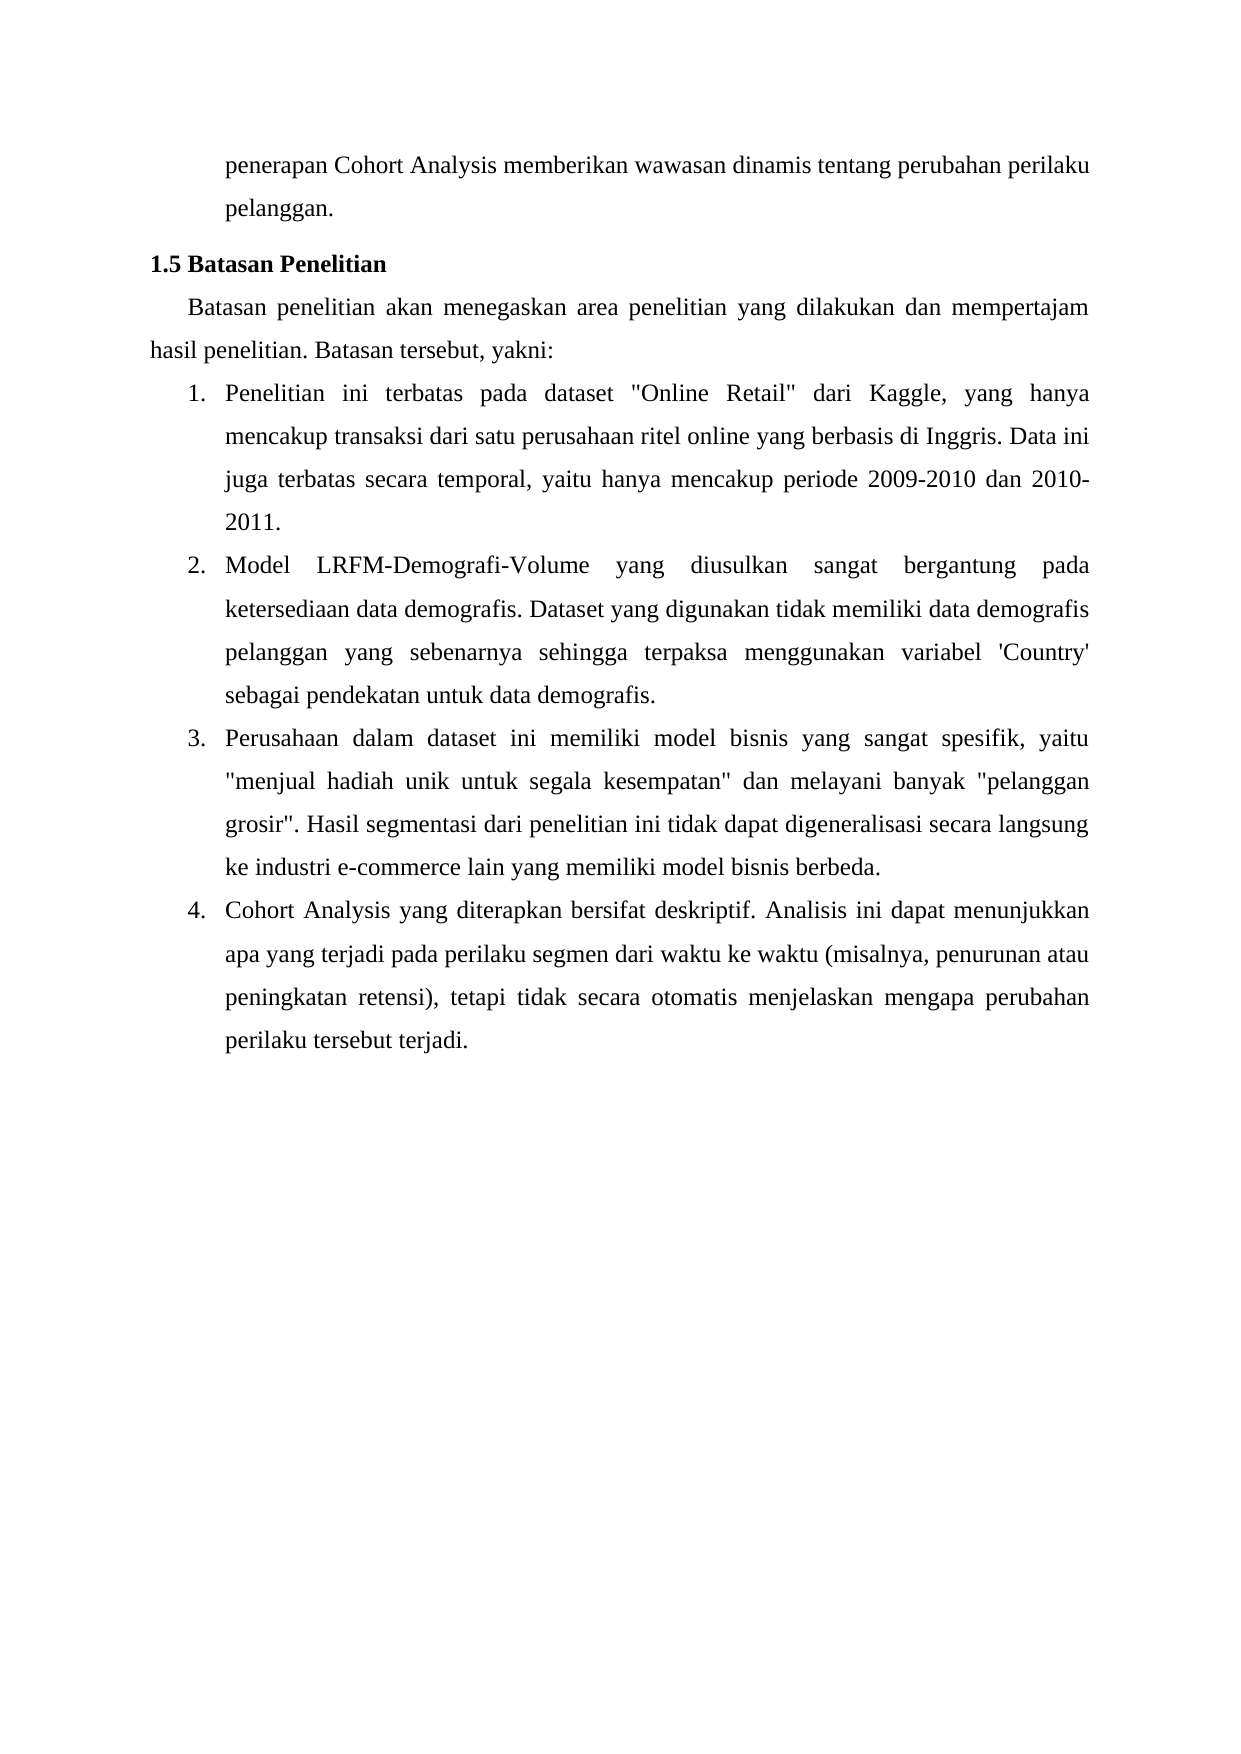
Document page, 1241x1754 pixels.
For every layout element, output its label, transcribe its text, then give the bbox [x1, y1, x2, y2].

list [187, 150, 1090, 222]
list Penelitian ini terbatas pada dataset "Online Retail" dari Kaggle, yang hanya mencakup transaksi dari satu perusahaan ritel online yang berbasis di Inggris. Data ini juga terbatas secara temporal, yaitu hanya mencakup periode 2009-2010 dan 2010-2011. [187, 378, 1090, 536]
list Model LRFM-Demografi-Volume yang diusulkan sangat bergantung pada ketersediaan data demografis. Dataset yang digunakan tidak memiliki data demografis pelanggan yang sebenarnya sehingga terpaksa menggunakan variabel 'Country' sebagai pendekatan untuk data demografis. [187, 551, 1090, 709]
list Perusahaan dalam dataset ini memiliki model bisnis yang sangat spesifik, yaitu "menjual hadiah unik untuk segala kesempatan" dan melayani banyak "pelanggan grosir". Hasil segmentasi dari penelitian ini tidak dapat digeneralisasi secara langsung ke industri e-commerce lain yang memiliki model bisnis berbeda. [187, 723, 1090, 881]
list Cohort Analysis yang diterapkan bersifat deskriptif. Analisis ini dapat menunjukkan apa yang terjadi pada perilaku segmen dari waktu ke waktu (misalnya, penurunan atau peningkatan retensi), tetapi tidak secara otomatis menjelaskan mengapa perubahan perilaku tersebut terjadi. [187, 896, 1090, 1054]
subtitle Batasan Penelitian [150, 249, 1090, 277]
text Batasan penelitian akan menegaskan area penelitian yang dilakukan dan mempertajam hasil penelitian. Batasan tersebut, yakni: [150, 292, 1090, 364]
